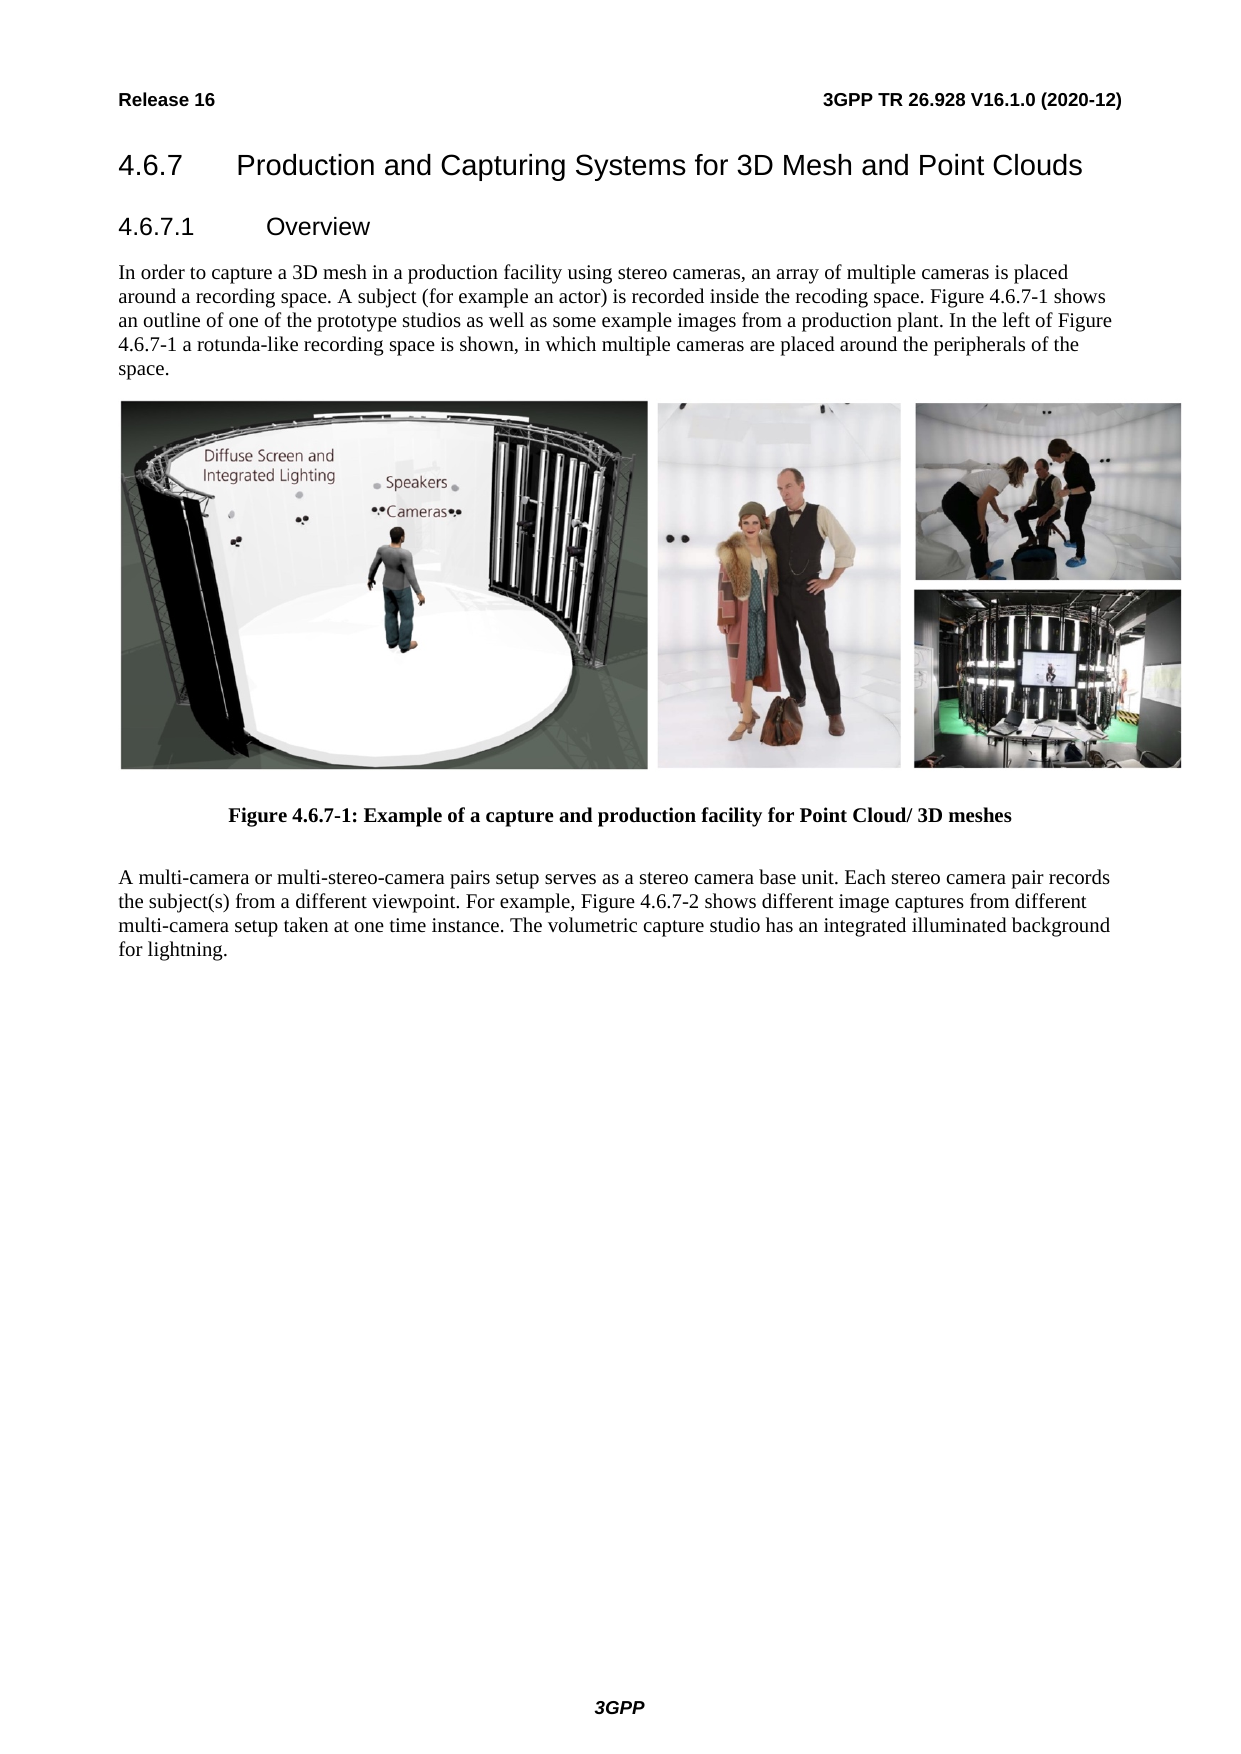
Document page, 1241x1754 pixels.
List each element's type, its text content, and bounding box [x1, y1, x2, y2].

subtitle 4.6.7.1 Overview [118, 212, 1122, 241]
subtitle 4.6.7 Production and Capturing Systems for 3D Mesh and Point Clouds [118, 147, 1122, 181]
text Figure 4.6.7-1: Example of a capture and production facility for Point Cloud/ 3D meshes [118, 803, 1122, 827]
picture [118, 398, 1182, 772]
text In order to capture a 3D mesh in a production facility using stereo cameras, an array of multiple cameras is placed around a recording space. A subject (for example an actor) is recorded inside the recoding space. Figure 4.6.7-1 shows an outline of one of the prototype studios as well as some example images from a production plant. In the left of Figure 4.6.7-1 a rotunda-like recording space is shown, in which multiple cameras are placed around the peripherals of the space. [118, 260, 1122, 380]
text A multi-camera or multi-stereo-camera pairs setup serves as a stereo camera base unit. Each stereo camera pair records the subject(s) from a different viewpoint. For example, Figure 4.6.7-2 shows different image captures from different multi-camera setup taken at one time instance. The volumetric capture studio has an integrated illuminated background for lightning. [118, 839, 1122, 961]
